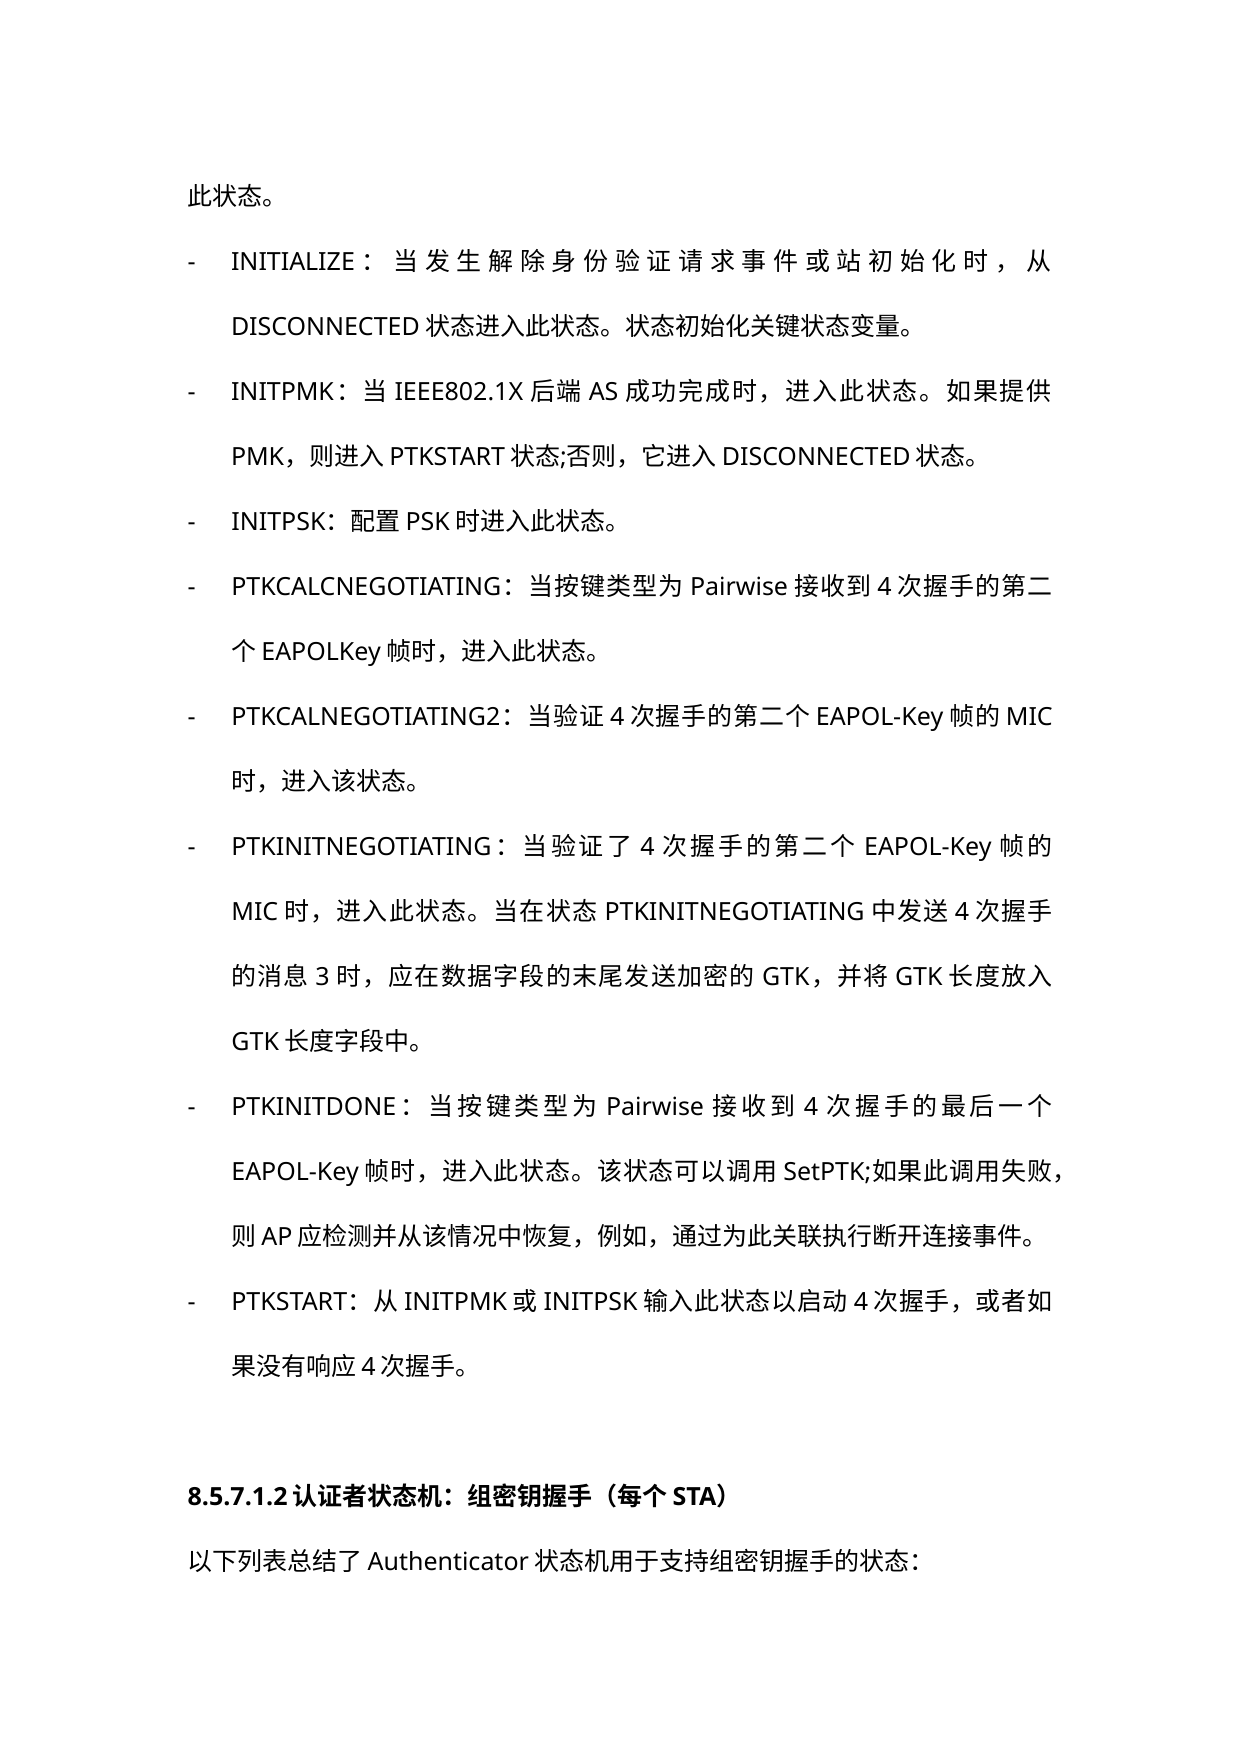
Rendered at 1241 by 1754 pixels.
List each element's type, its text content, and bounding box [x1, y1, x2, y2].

text - PTKCALCNEGOTIATING：当按键类型为Pairwise接收到4次握手的第二个EAPOLKey帧时，进入此状态。 [187, 552, 1053, 682]
text - PTKSTART：从INITPMK或INITPSK输入此状态以启动4次握手，或者如果没有响应4次握手。 [187, 1267, 1053, 1397]
text 8.5.7.1.2认证者状态机：组密钥握手（每个STA） [187, 1462, 1053, 1527]
text - INITIALIZE：当发生解除身份验证请求事件或站初始化时，从DISCONNECTED状态进入此状态。状态初始化关键状态变量。 [187, 227, 1053, 357]
text - PTKINITDONE：当按键类型为Pairwise接收到4次握手的最后一个EAPOL-Key帧时，进入此状态。该状态可以调用SetPTK;如果此调用失败，则AP应检测并从该情况中恢复，例如，通过为此关联执行断开连接事件。 [187, 1072, 1053, 1267]
text - PTKCALNEGOTIATING2：当验证4次握手的第二个EAPOL-Key帧的MIC时，进入该状态。 [187, 682, 1053, 812]
text 以下列表总结了Authenticator状态机用于支持组密钥握手的状态： [187, 1527, 1053, 1592]
text - PTKINITNEGOTIATING：当验证了4次握手的第二个EAPOL-Key帧的MIC时，进入此状态。当在状态PTKINITNEGOTIATING中发送4次握手的消息3时，应在数据字段的末尾发送加密的GTK，并将GTK长度放入GTK长度字段中。 [187, 812, 1053, 1072]
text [187, 162, 1053, 227]
text - INITPSK：配置PSK时进入此状态。 [187, 487, 1053, 552]
text - INITPMK：当IEEE802.1X后端AS成功完成时，进入此状态。如果提供PMK，则进入PTKSTART状态;否则，它进入DISCONNECTED状态。 [187, 357, 1053, 487]
